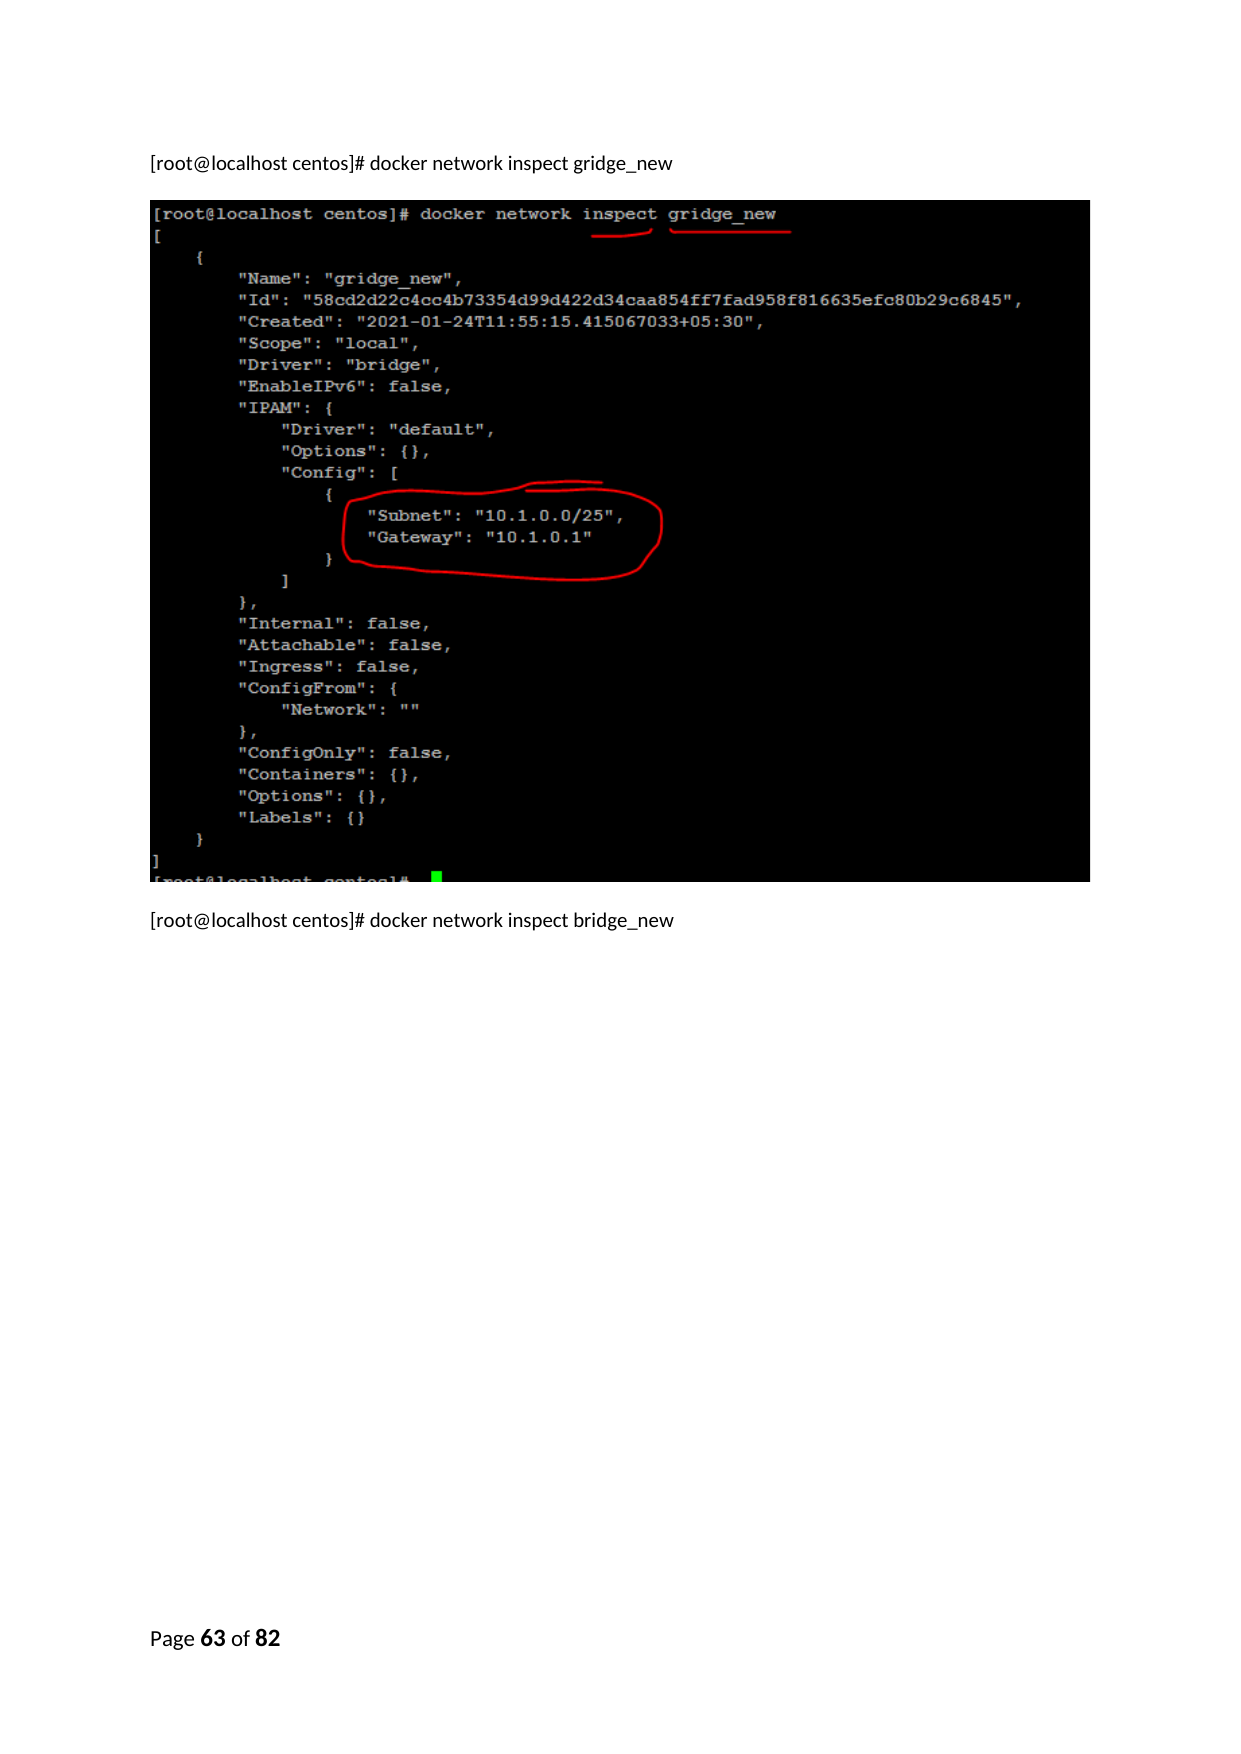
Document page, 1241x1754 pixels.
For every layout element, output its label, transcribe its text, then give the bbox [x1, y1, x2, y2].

text [root@localhost centos]# docker network inspect bridge_new [150, 907, 1090, 932]
text [root@localhost centos]# docker network inspect gridge_new [150, 150, 1090, 175]
picture [150, 200, 1091, 882]
